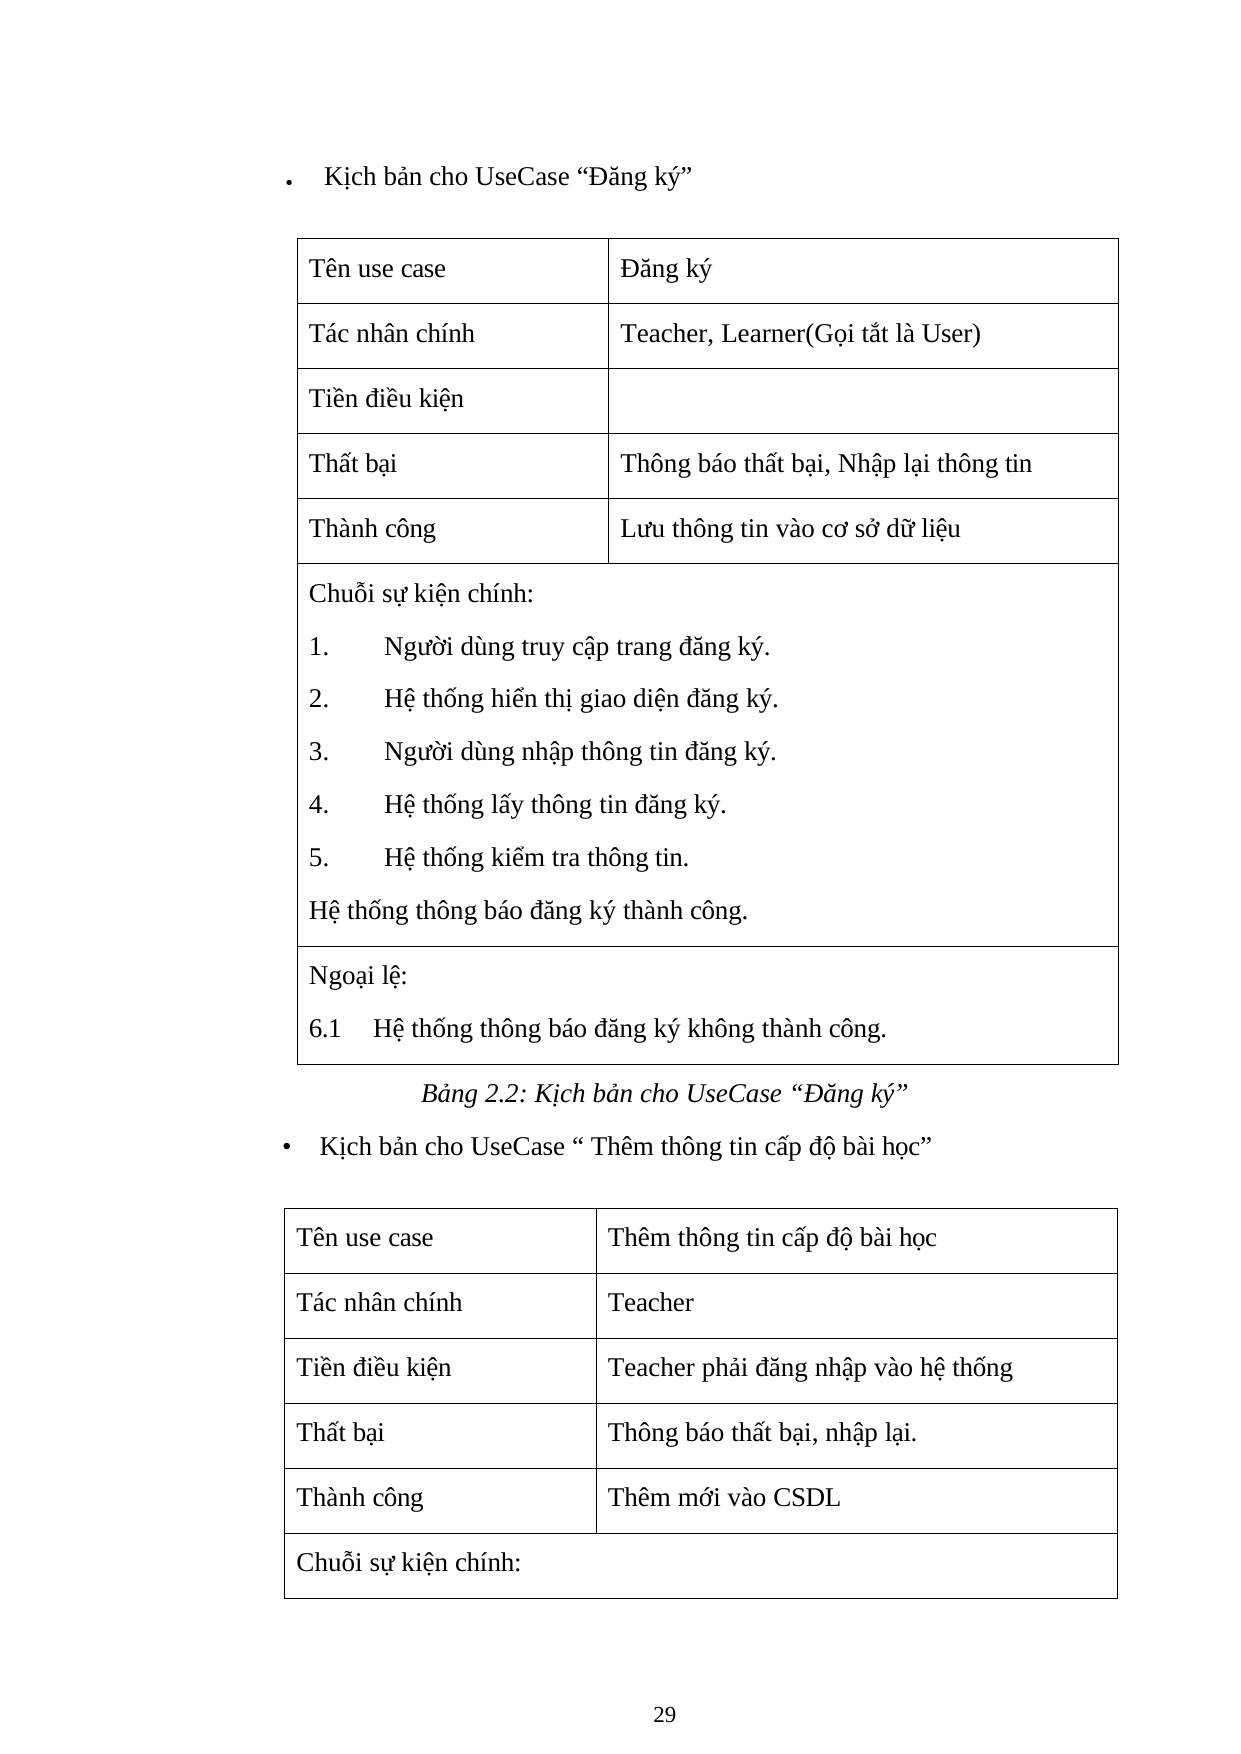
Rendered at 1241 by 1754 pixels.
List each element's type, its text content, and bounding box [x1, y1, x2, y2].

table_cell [285, 1534, 1117, 1598]
table_cell Ngoại lệ: 6.1 Hệ thống thông báo đăng ký không thành công. [298, 947, 1118, 1064]
table_cell [609, 369, 1118, 433]
table_header Thêm thông tin cấp độ bài học [597, 1209, 1117, 1273]
table_cell Tiền điều kiện [298, 369, 608, 433]
table_cell Thất bại [285, 1404, 596, 1468]
table_cell Thành công [298, 499, 608, 563]
table_cell Thêm mới vào CSDL [597, 1469, 1117, 1533]
table_cell Tác nhân chính [285, 1274, 596, 1338]
table_cell Tiền điều kiện [285, 1339, 596, 1403]
list Kịch bản cho UseCase “Đăng ký” [286, 160, 1122, 191]
table_header Tên use case [298, 239, 608, 303]
table_cell Lưu thông tin vào cơ sở dữ liệu [609, 499, 1118, 563]
table_cell Teacher, Learner(Gọi tắt là User) [609, 304, 1118, 368]
table_header Tên use case [285, 1209, 596, 1273]
table_cell Teacher phải đăng nhập vào hệ thống [597, 1339, 1117, 1403]
table_cell Teacher [597, 1274, 1117, 1338]
table_cell Thành công [285, 1469, 596, 1533]
table_cell Thông báo thất bại, nhập lại. [597, 1404, 1117, 1468]
table_header Đăng ký [609, 239, 1118, 303]
table_cell Thất bại [298, 434, 608, 498]
list Kịch bản cho UseCase “ Thêm thông tin cấp độ bài học” [282, 1130, 1116, 1161]
table_cell Tác nhân chính [298, 304, 608, 368]
table_cell Thông báo thất bại, Nhập lại thông tin [609, 434, 1118, 498]
table_cell Chuỗi sự kiện chính: Người dùng truy cập trang đăng ký. Hệ thống hiển thị giao diện đăng ký. Người dùng nhập thông tin đăng ký. Hệ thống lấy thông tin đăng ký. Hệ thống kiểm tra thông tin. Hệ thống thông báo đăng ký thành công. [298, 564, 1118, 946]
text Bảng 2.2: Kịch bản cho UseCase “Đăng ký” [207, 1077, 1126, 1108]
